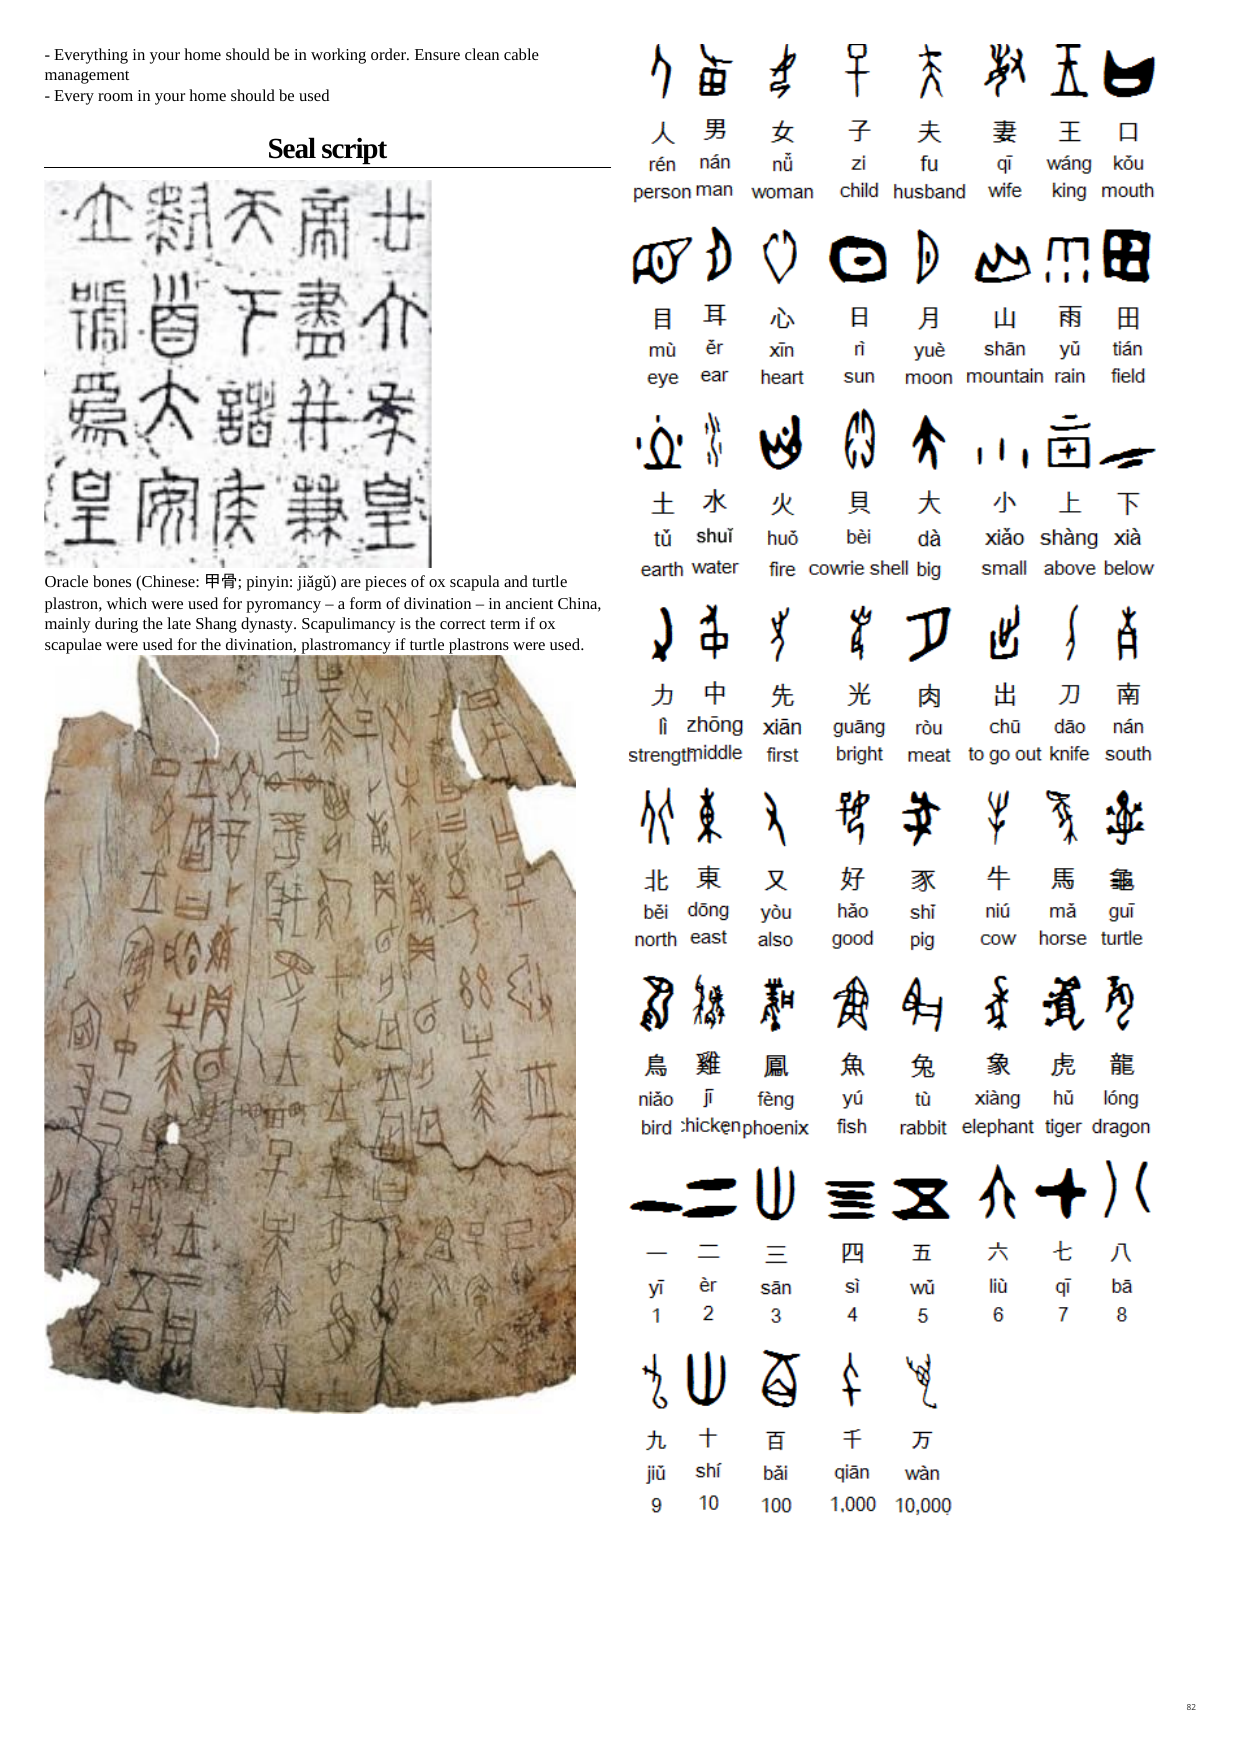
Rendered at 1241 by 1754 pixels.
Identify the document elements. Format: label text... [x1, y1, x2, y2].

picture [628, 44, 1161, 1519]
picture [44, 180, 432, 568]
subtitle Seal script [44, 131, 611, 167]
text - Everything in your home should be in working order. Ensure clean cable management [44, 44, 611, 84]
text Oracle bones (Chinese: 甲骨; pinyin: jiǎgǔ) are pieces of ox scapula and turtle plastron, which were used for pyromancy – a form of divination – in ancient China, mainly during the late Shang dynasty. Scapulimancy is the correct term if ox scapulae were used for the divination, plastromancy if turtle plastrons were used. [44, 569, 611, 654]
picture [44, 655, 576, 1414]
text - Every room in your home should be used [44, 86, 611, 105]
